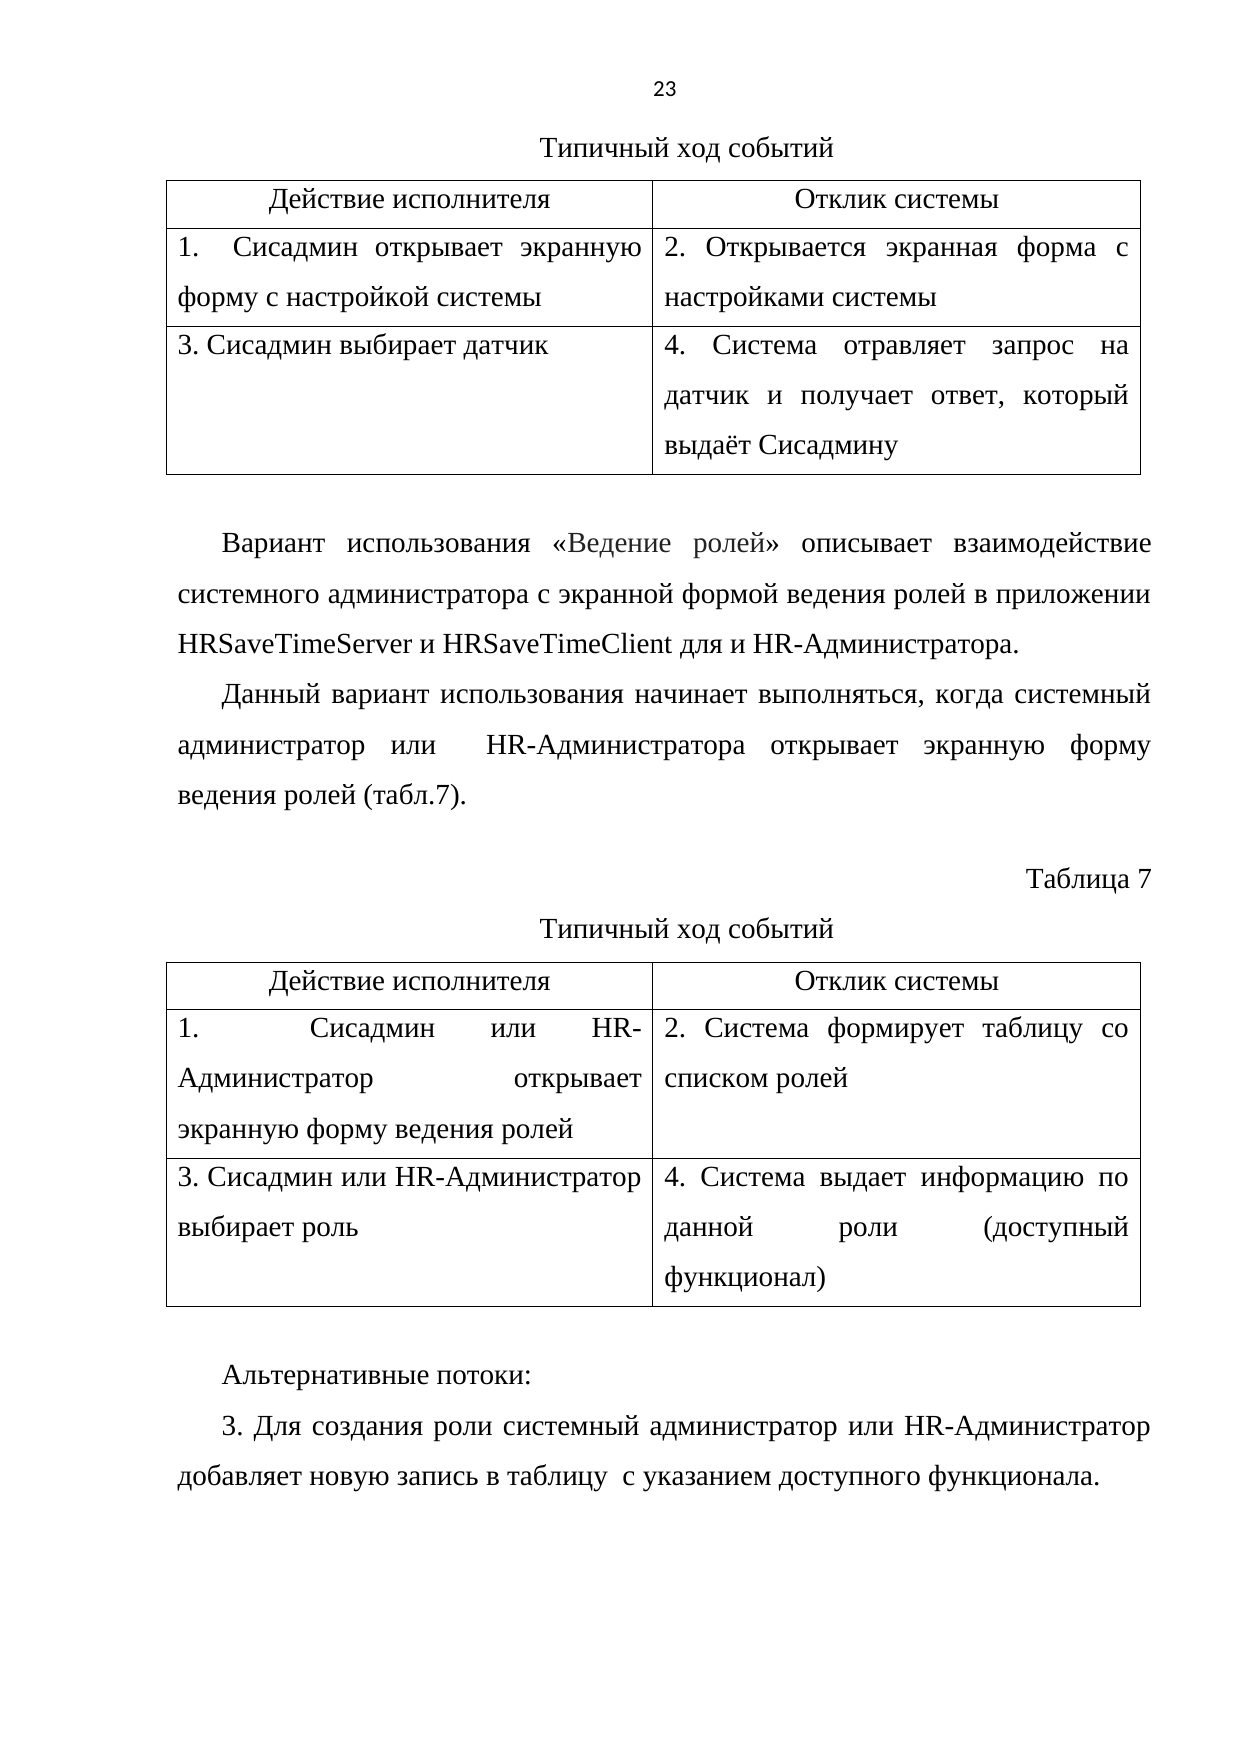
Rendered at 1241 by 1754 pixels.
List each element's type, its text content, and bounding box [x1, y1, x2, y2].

text 3. Для создания роли системный администратор или HR-Администратор добавляет новую запись в таблицу с указанием доступного функционала. [177, 1408, 1152, 1491]
table_cell 2. Открывается экранная форма с настройками системы [653, 229, 1140, 326]
text Альтернативные потоки: [177, 1357, 1152, 1391]
table_cell 4. Система выдает информацию по данной роли (доступный функционал) [653, 1159, 1140, 1306]
table_cell 1. Сисадмин или HR-Администратор открывает экранную форму ведения ролей [167, 1010, 652, 1158]
text Таблица 7 [177, 861, 1152, 894]
table_header Отклик системы [653, 181, 1140, 228]
text Типичный ход событий [177, 130, 1152, 163]
table_header Действие исполнителя [167, 963, 652, 1009]
text Типичный ход событий [177, 911, 1152, 945]
table_header Отклик системы [653, 963, 1140, 1009]
table_cell 4. Система отравляет запрос на датчик и получает ответ, который выдаёт Сисадмину [653, 327, 1140, 474]
table_cell 3. Сисадмин выбирает датчик [167, 327, 652, 474]
table_header Действие исполнителя [167, 181, 652, 228]
table_cell 3. Сисадмин или HR-Администратор выбирает роль [167, 1159, 652, 1306]
table_cell 2. Система формирует таблицу со списком ролей [653, 1010, 1140, 1158]
table_cell 1. Сисадмин открывает экранную форму с настройкой системы [167, 229, 652, 326]
text Данный вариант использования начинает выполняться, когда системный администратор или HR-Администратора открывает экранную форму ведения ролей (табл.7). [177, 676, 1152, 811]
text Вариант использования «Ведение ролей» описывает взаимодействие системного администратора с экранной формой ведения ролей в приложении HRSaveTimeServer и HRSaveTimeClient для и HR-Администратора. [177, 526, 1152, 660]
